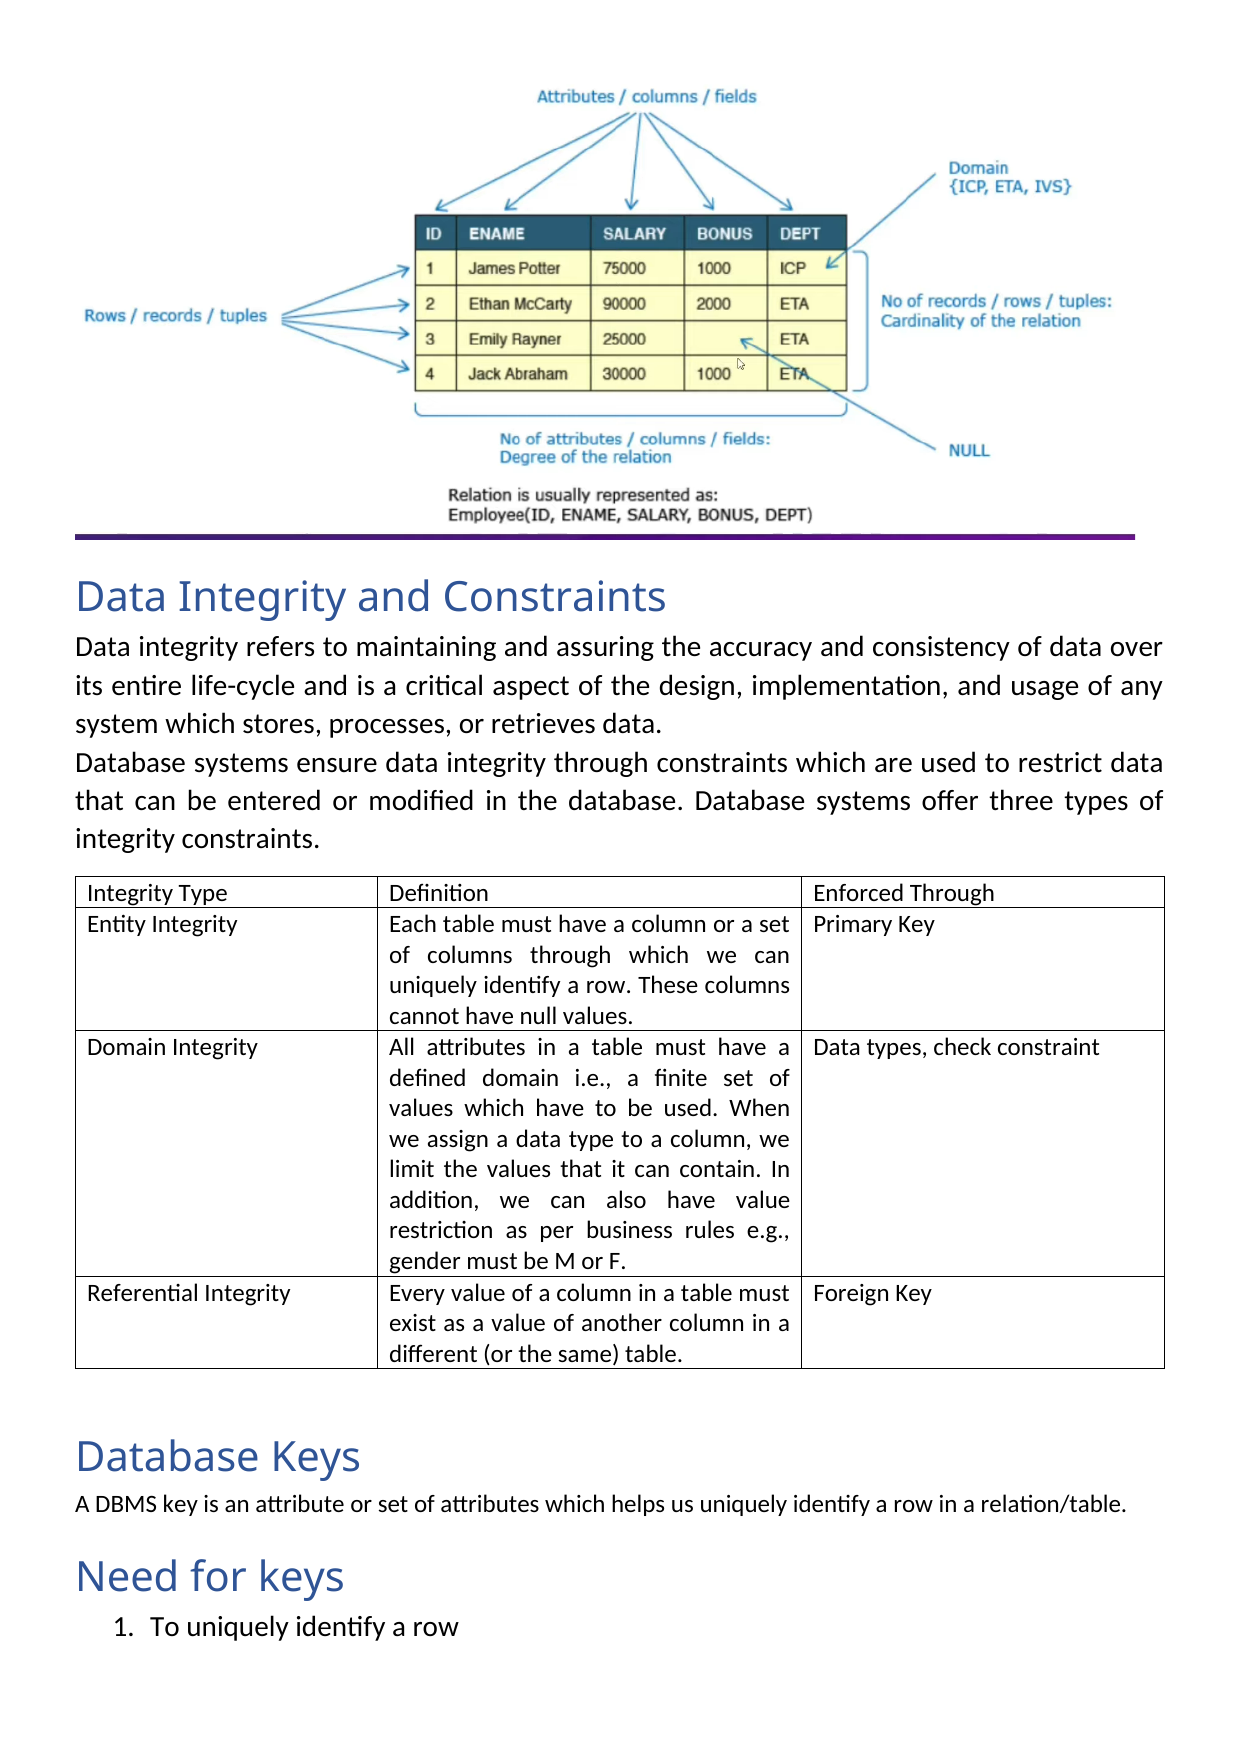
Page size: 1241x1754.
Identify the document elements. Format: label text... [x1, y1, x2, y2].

table_cell Entity Integrity [76, 908, 377, 1030]
text Data integrity refers to maintaining and assuring the accuracy and consistency of data over its entire life-cycle and is a critical aspect of the design, implementation, and usage of any system which stores, processes, or retrieves data. [75, 628, 1165, 741]
table_header Enforced Through [802, 877, 1164, 907]
table_cell Domain Integrity [76, 1031, 377, 1276]
subtitle Database Keys [75, 1427, 1165, 1484]
table_cell Each table must have a column or a set of columns through which we can uniquely identify a row. These columns cannot have null values. [378, 908, 801, 1030]
table_cell Data types, check constraint [802, 1031, 1164, 1276]
subtitle Data Integrity and Constraints [75, 567, 1165, 624]
text Database systems ensure data integrity through constraints which are used to restrict data that can be entered or modified in the database. Database systems offer three types of integrity constraints. [75, 744, 1165, 856]
text A DBMS key is an attribute or set of attributes which helps us uniquely identify a row in a relation/table. [75, 1488, 1165, 1519]
table_cell Primary Key [802, 908, 1164, 1030]
list To uniquely identify a row [112, 1608, 1165, 1643]
table_cell Referential Integrity [76, 1277, 377, 1368]
table_cell Every value of a column in a table must exist as a value of another column in a different (or the same) table. [378, 1277, 801, 1368]
table_cell All attributes in a table must have a defined domain i.e., a finite set of values which have to be used. When we assign a data type to a column, we limit the values that it can contain. In addition, we can also have value restriction as per business rules e.g., gender must be M or F. [378, 1031, 801, 1276]
table_header Definition [378, 877, 801, 907]
picture [75, 75, 1136, 540]
table_cell Foreign Key [802, 1277, 1164, 1368]
table_header Integrity Type [76, 877, 377, 907]
subtitle Need for keys [75, 1546, 1165, 1603]
